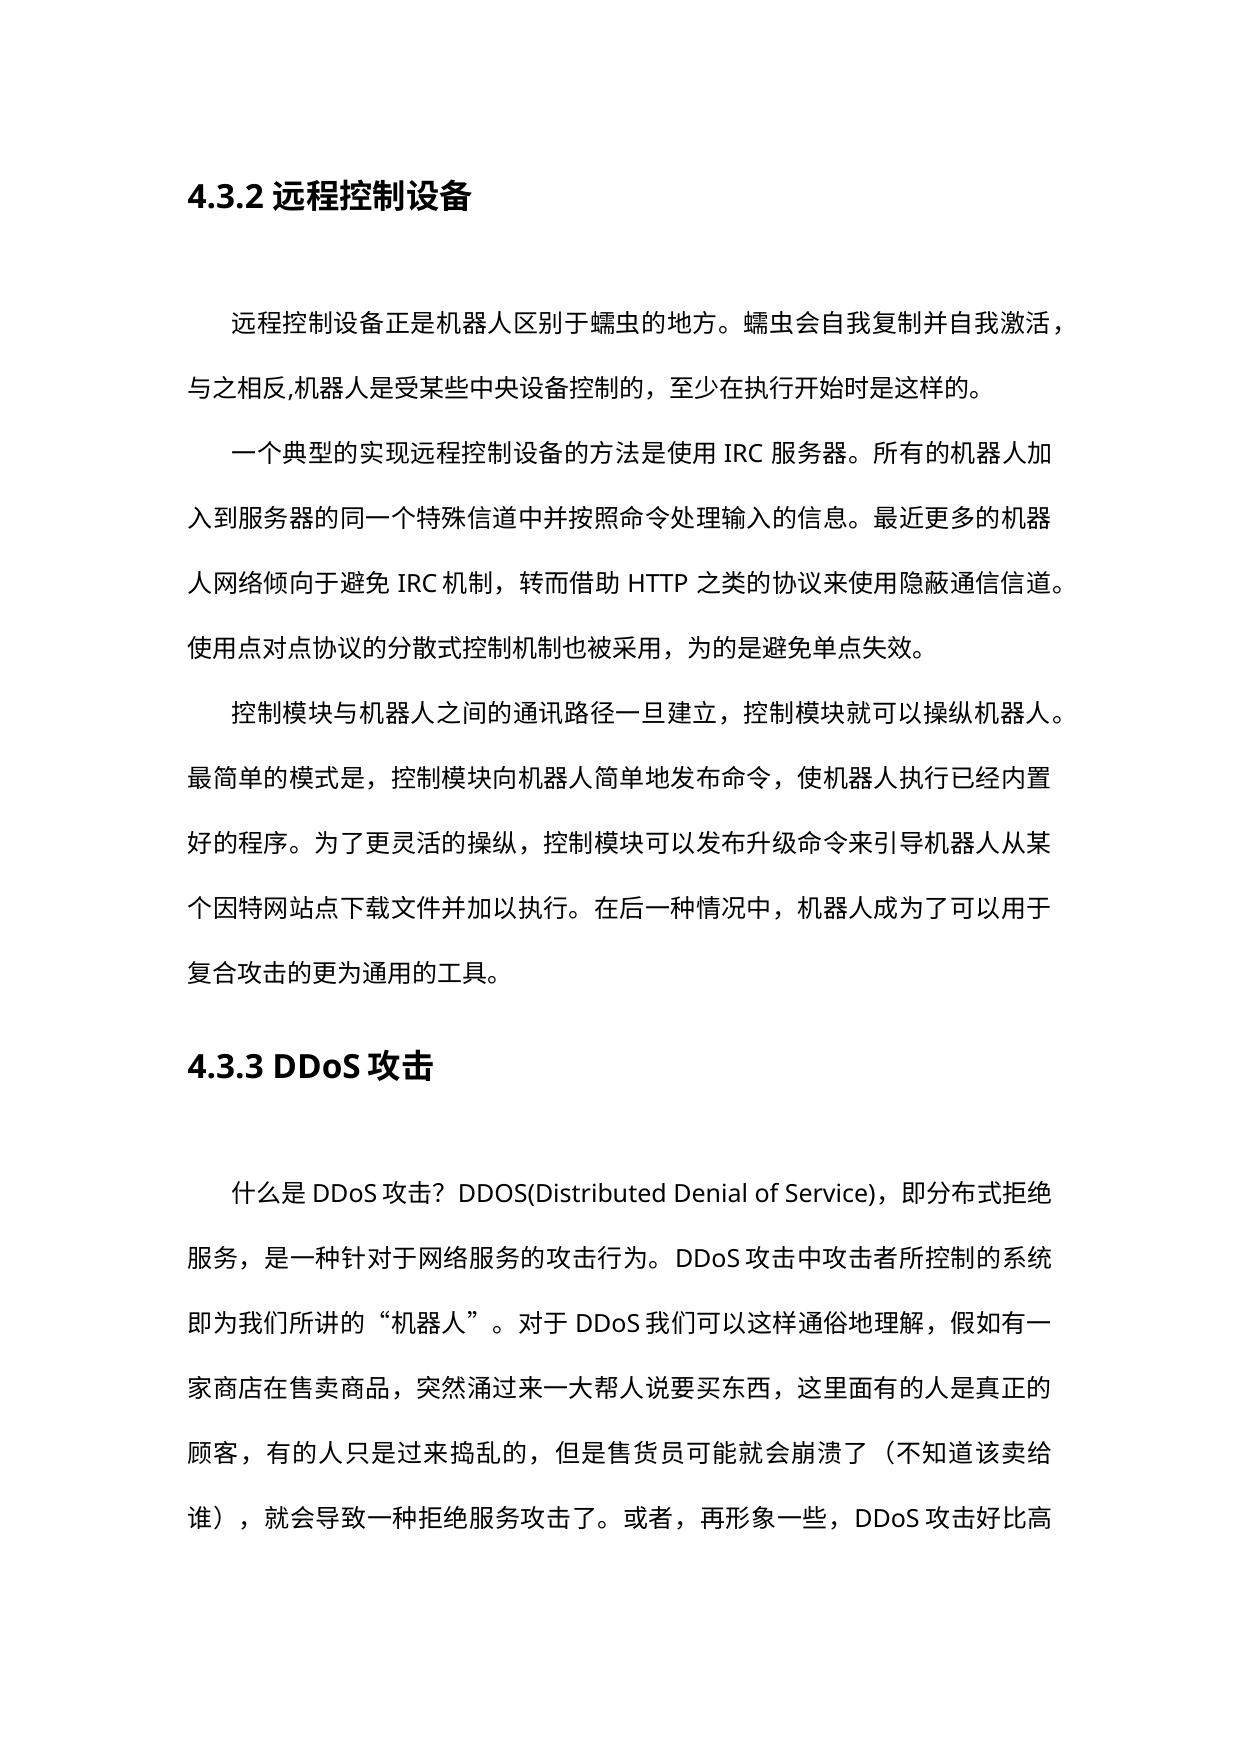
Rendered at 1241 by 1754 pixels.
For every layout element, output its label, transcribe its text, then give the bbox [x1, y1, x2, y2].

subtitle 4.3.3 DDoS攻击 [187, 1031, 1053, 1096]
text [187, 1159, 1053, 1549]
subtitle 4.3.2 远程控制设备 [187, 162, 1053, 227]
text 远程控制设备正是机器人区别于蠕虫的地方。蠕虫会自我复制并自我激活，与之相反,机器人是受某些中央设备控制的，至少在执行开始时是这样的。 [187, 289, 1053, 419]
text 控制模块与机器人之间的通讯路径一旦建立，控制模块就可以操纵机器人。最简单的模式是，控制模块向机器人简单地发布命令，使机器人执行已经内置好的程序。为了更灵活的操纵，控制模块可以发布升级命令来引导机器人从某个因特网站点下载文件并加以执行。在后一种情况中，机器人成为了可以用于复合攻击的更为通用的工具。 [187, 679, 1053, 1004]
text 一个典型的实现远程控制设备的方法是使用IRC 服务器。所有的机器人加入到服务器的同一个特殊信道中并按照命令处理输入的信息。最近更多的机器人网络倾向于避免 IRC机制，转而借助 HTTP 之类的协议来使用隐蔽通信信道。使用点对点协议的分散式控制机制也被采用，为的是避免单点失效。 [187, 419, 1053, 679]
